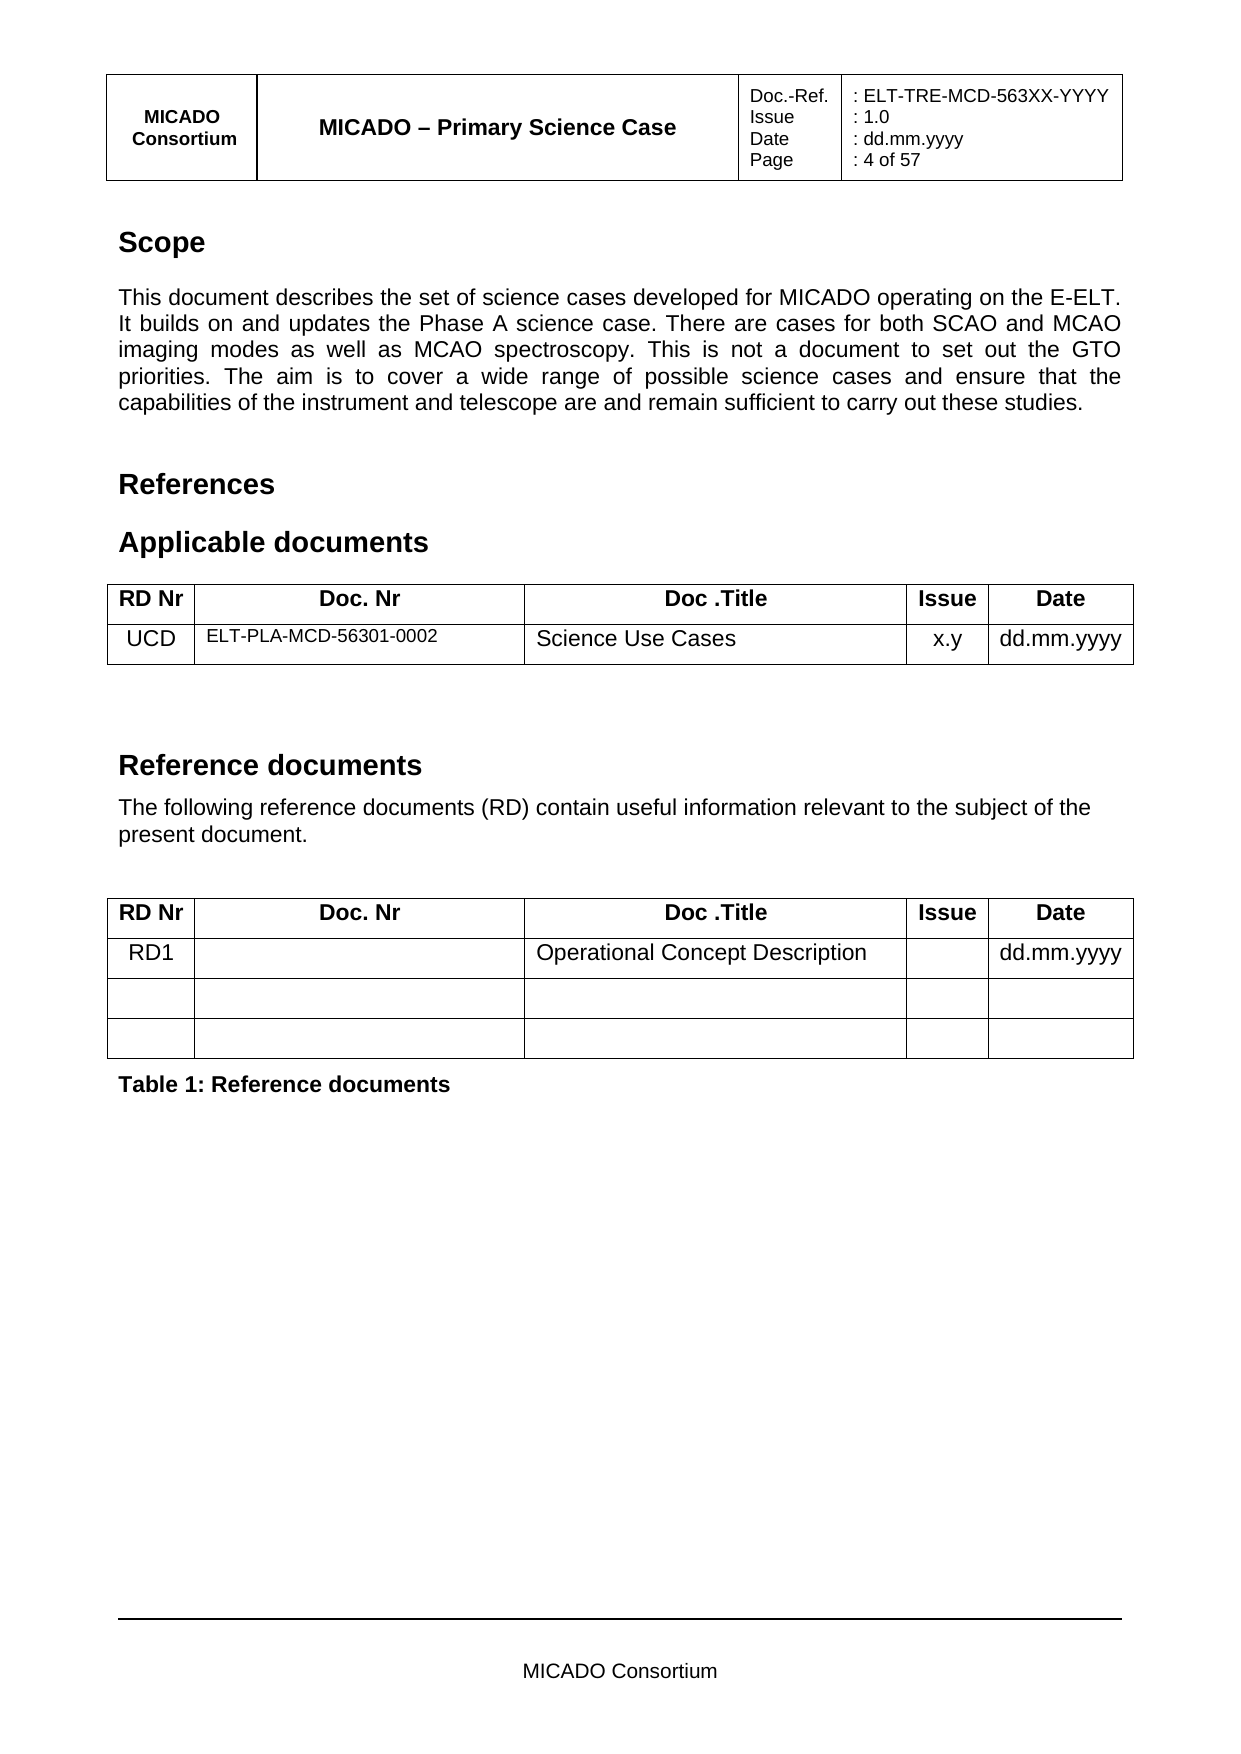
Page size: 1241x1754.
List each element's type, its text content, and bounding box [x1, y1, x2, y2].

table_header Issue [907, 899, 988, 938]
table_header Issue [907, 585, 988, 624]
table_cell ELT-PLA-MCD-56301-0002 [195, 625, 524, 663]
table_cell [989, 1019, 1133, 1058]
subtitle Scope [118, 225, 1122, 258]
subtitle Applicable documents [118, 525, 1122, 559]
table_header Doc. Nr [195, 585, 524, 624]
table_header Date [989, 585, 1133, 624]
table_cell RD1 [108, 939, 194, 978]
table_cell [108, 1019, 194, 1058]
subtitle References [118, 467, 1122, 500]
table_cell Operational Concept Description [525, 939, 906, 978]
table_header Doc .Title [525, 899, 906, 938]
subtitle Reference documents [118, 748, 1122, 782]
table_cell [989, 979, 1133, 1018]
table_cell Science Use Cases [525, 625, 906, 663]
text This document describes the set of science cases developed for MICADO operating on the E-ELT. It builds on and updates the Phase A science case. There are cases for both SCAO and MCAO imaging modes as well as MCAO spectroscopy. This is not a document to set out the GTO priorities. The aim is to cover a wide range of possible science cases and ensure that the capabilities of the instrument and telescope are and remain sufficient to carry out these studies. [118, 283, 1122, 415]
table_cell dd.mm.yyyy [989, 625, 1133, 663]
table_cell [907, 979, 988, 1018]
table_header Doc .Title [525, 585, 906, 624]
table_cell [907, 1019, 988, 1058]
table_cell x.y [907, 625, 988, 663]
table_cell [108, 979, 194, 1018]
table_cell [195, 979, 524, 1018]
table_header RD Nr [108, 585, 194, 624]
table_cell UCD [108, 625, 194, 663]
table_cell [525, 979, 906, 1018]
text Table 1: Reference documents [118, 1071, 1122, 1098]
table_cell dd.mm.yyyy [989, 939, 1133, 978]
table_header Doc. Nr [195, 899, 524, 938]
table_cell [195, 1019, 524, 1058]
table_cell [525, 1019, 906, 1058]
table_header RD Nr [108, 899, 194, 938]
text The following reference documents (RD) contain useful information relevant to the subject of the present document. [118, 794, 1122, 847]
table_cell [195, 939, 524, 978]
table_cell [907, 939, 988, 978]
table_header Date [989, 899, 1133, 938]
